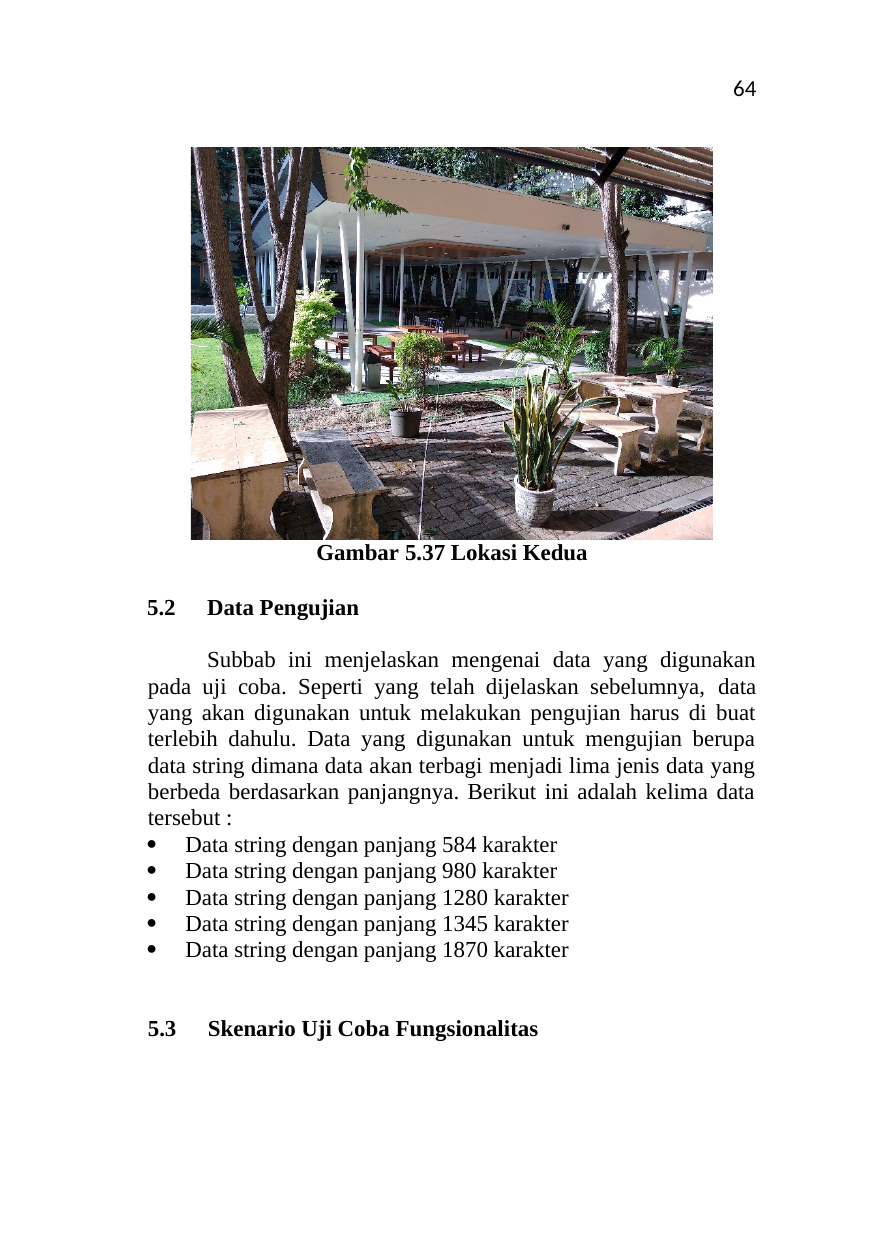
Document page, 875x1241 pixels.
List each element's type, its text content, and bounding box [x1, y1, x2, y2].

subtitle Data Pengujian [147, 594, 756, 620]
subtitle Skenario Uji Coba Fungsionalitas [148, 1015, 756, 1042]
list Data string dengan panjang 1280 karakter [148, 883, 756, 910]
text Subbab ini menjelaskan mengenai data yang digunakan pada uji coba. Seperti yang telah dijelaskan sebelumnya, data yang akan digunakan untuk melakukan pengujian harus di buat terlebih dahulu. Data yang digunakan untuk mengujian berupa data string dimana data akan terbagi menjadi lima jenis data yang berbeda berdasarkan panjangnya. Berikut ini adalah kelima data tersebut : [148, 646, 756, 831]
list Data string dengan panjang 1870 karakter [148, 936, 756, 963]
list Data string dengan panjang 584 karakter [148, 831, 756, 857]
list Data string dengan panjang 980 karakter [148, 857, 756, 883]
list Data string dengan panjang 1345 karakter [148, 910, 756, 936]
picture [190, 147, 713, 540]
